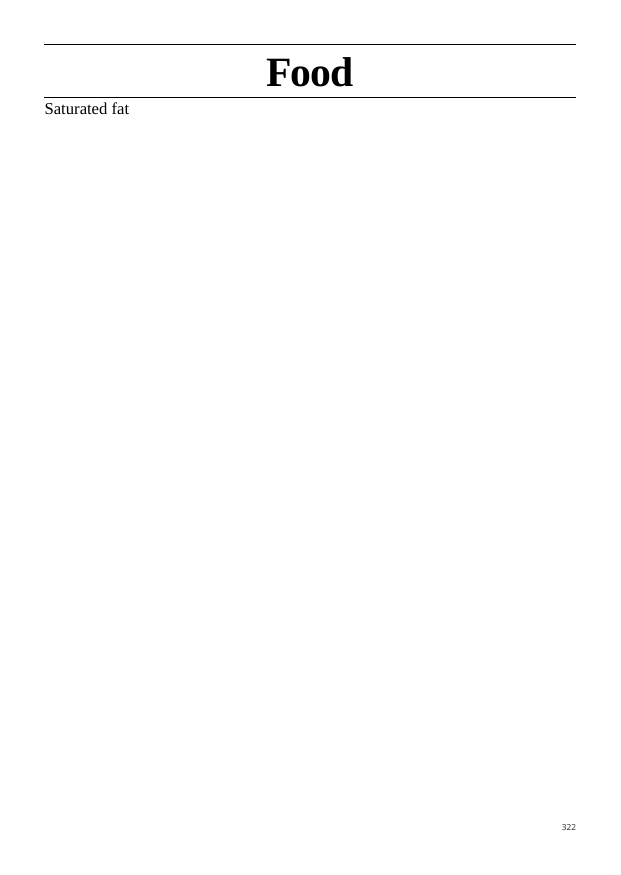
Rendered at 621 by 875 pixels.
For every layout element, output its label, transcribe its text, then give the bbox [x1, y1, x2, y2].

text Saturated fat [44, 98, 576, 118]
subtitle Food [44, 45, 576, 97]
